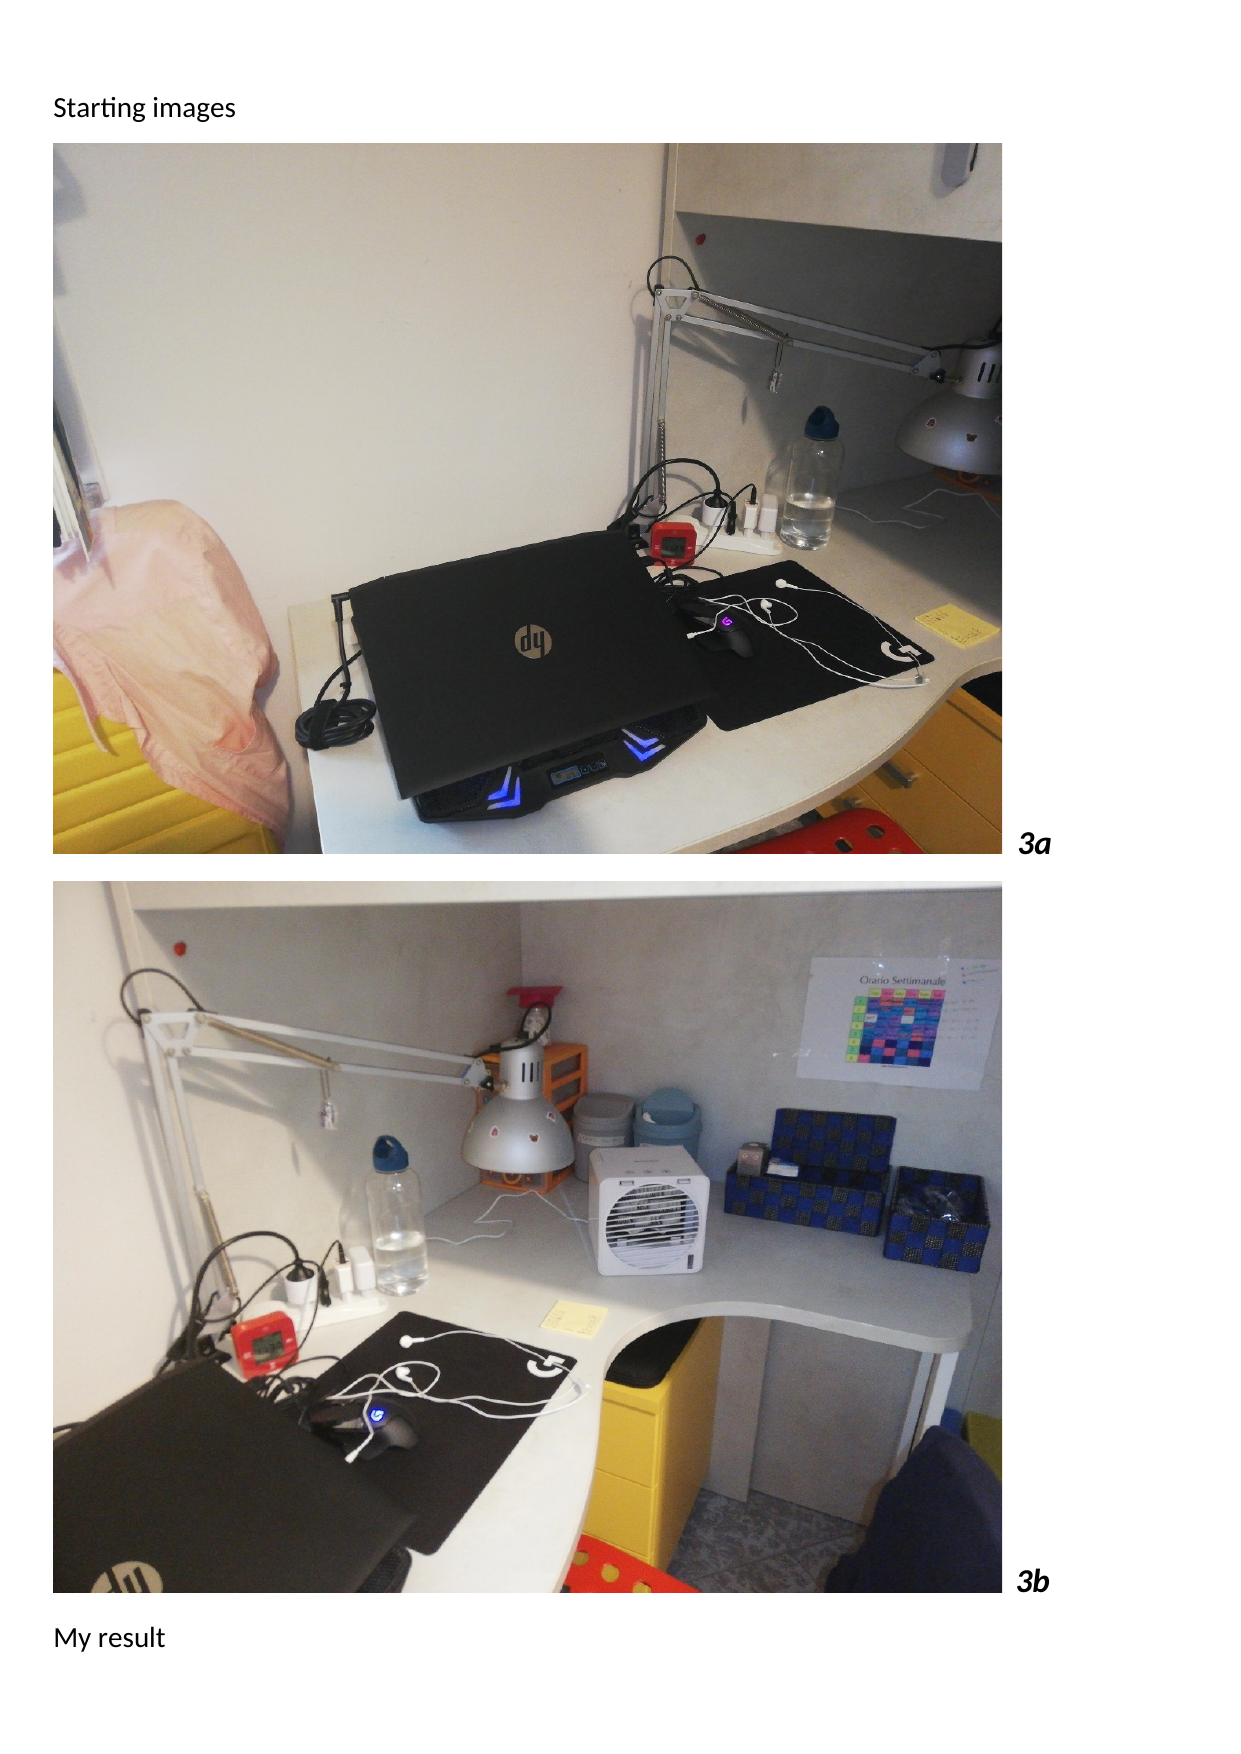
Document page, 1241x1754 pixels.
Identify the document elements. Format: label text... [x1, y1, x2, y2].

picture [53, 881, 1003, 1593]
text Starting images [53, 89, 1187, 124]
text My result [53, 1619, 1187, 1655]
picture [53, 143, 1003, 854]
